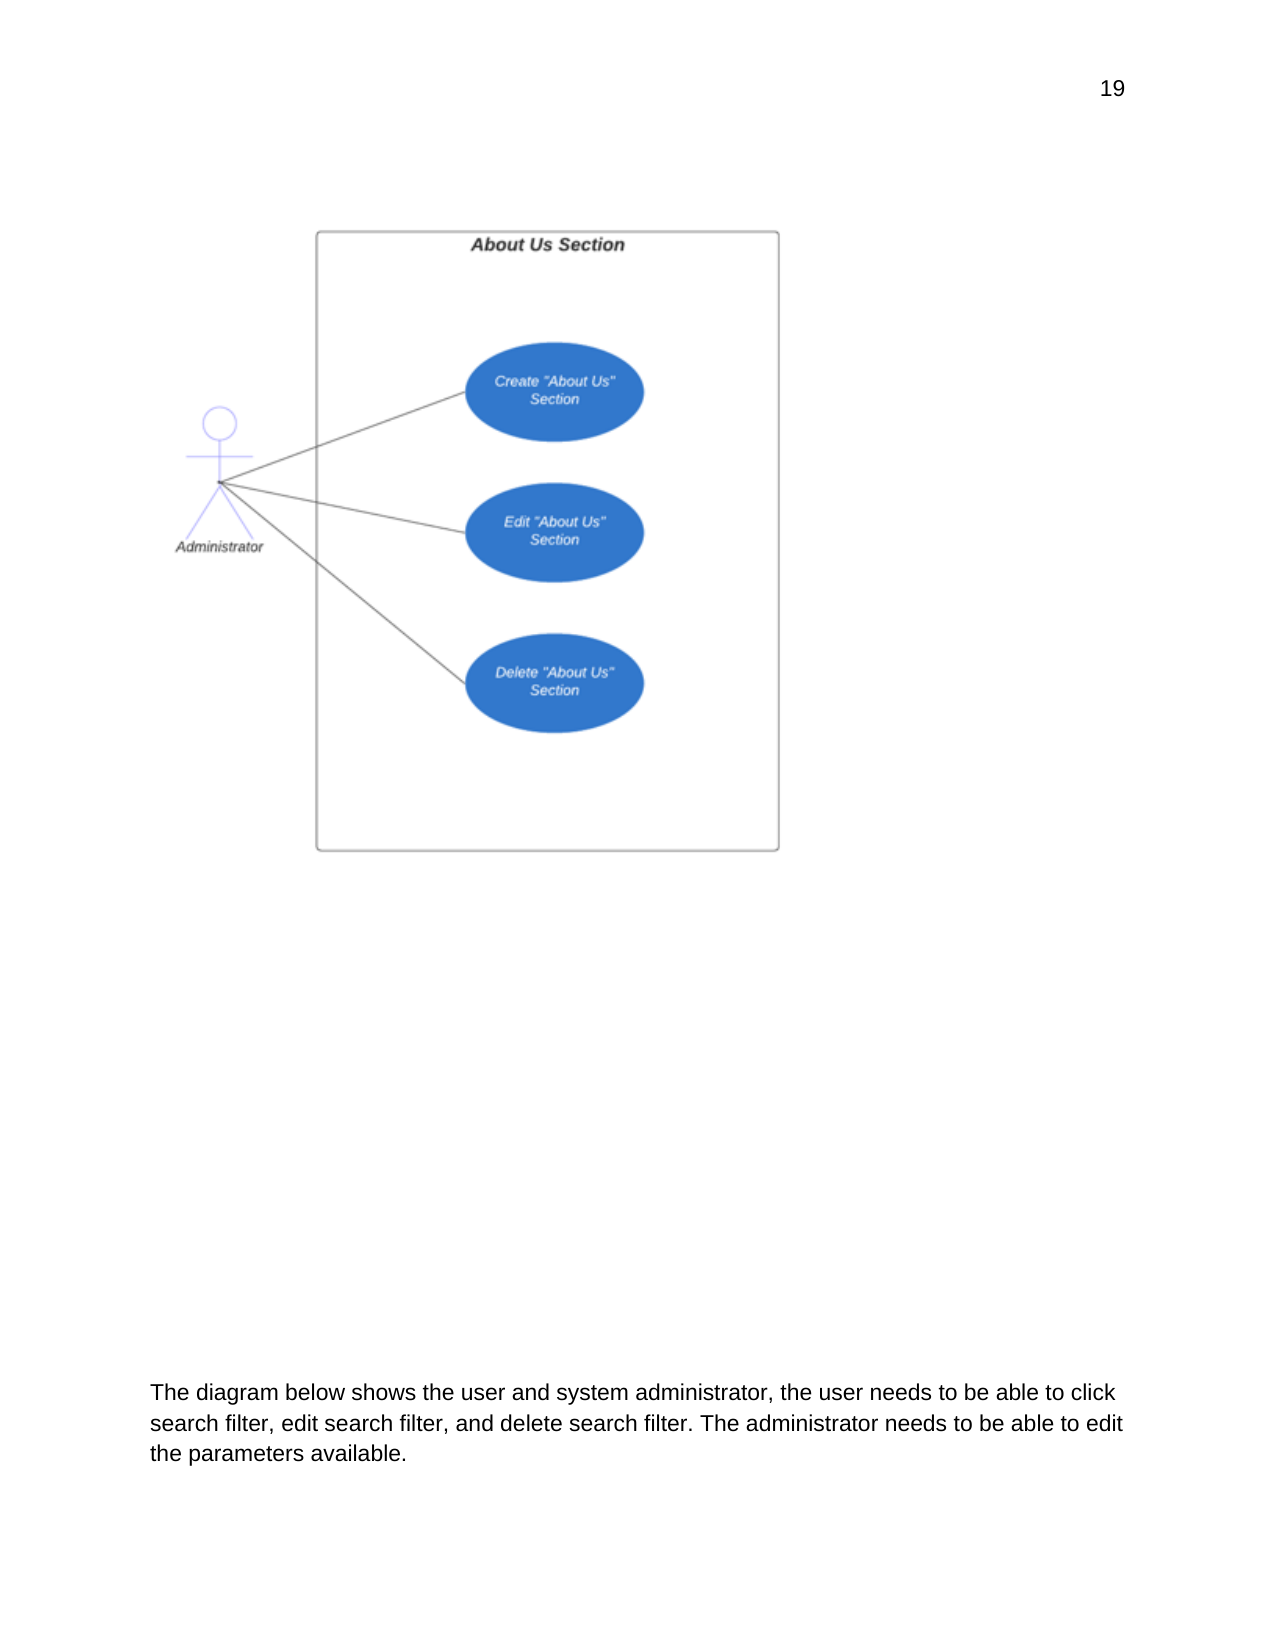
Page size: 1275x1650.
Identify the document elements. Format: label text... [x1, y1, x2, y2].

picture [156, 150, 902, 893]
text The diagram below shows the user and system administrator, the user needs to be able to click search filter, edit search filter, and delete search filter. The administrator needs to be able to edit the parameters available. [150, 1379, 1125, 1466]
